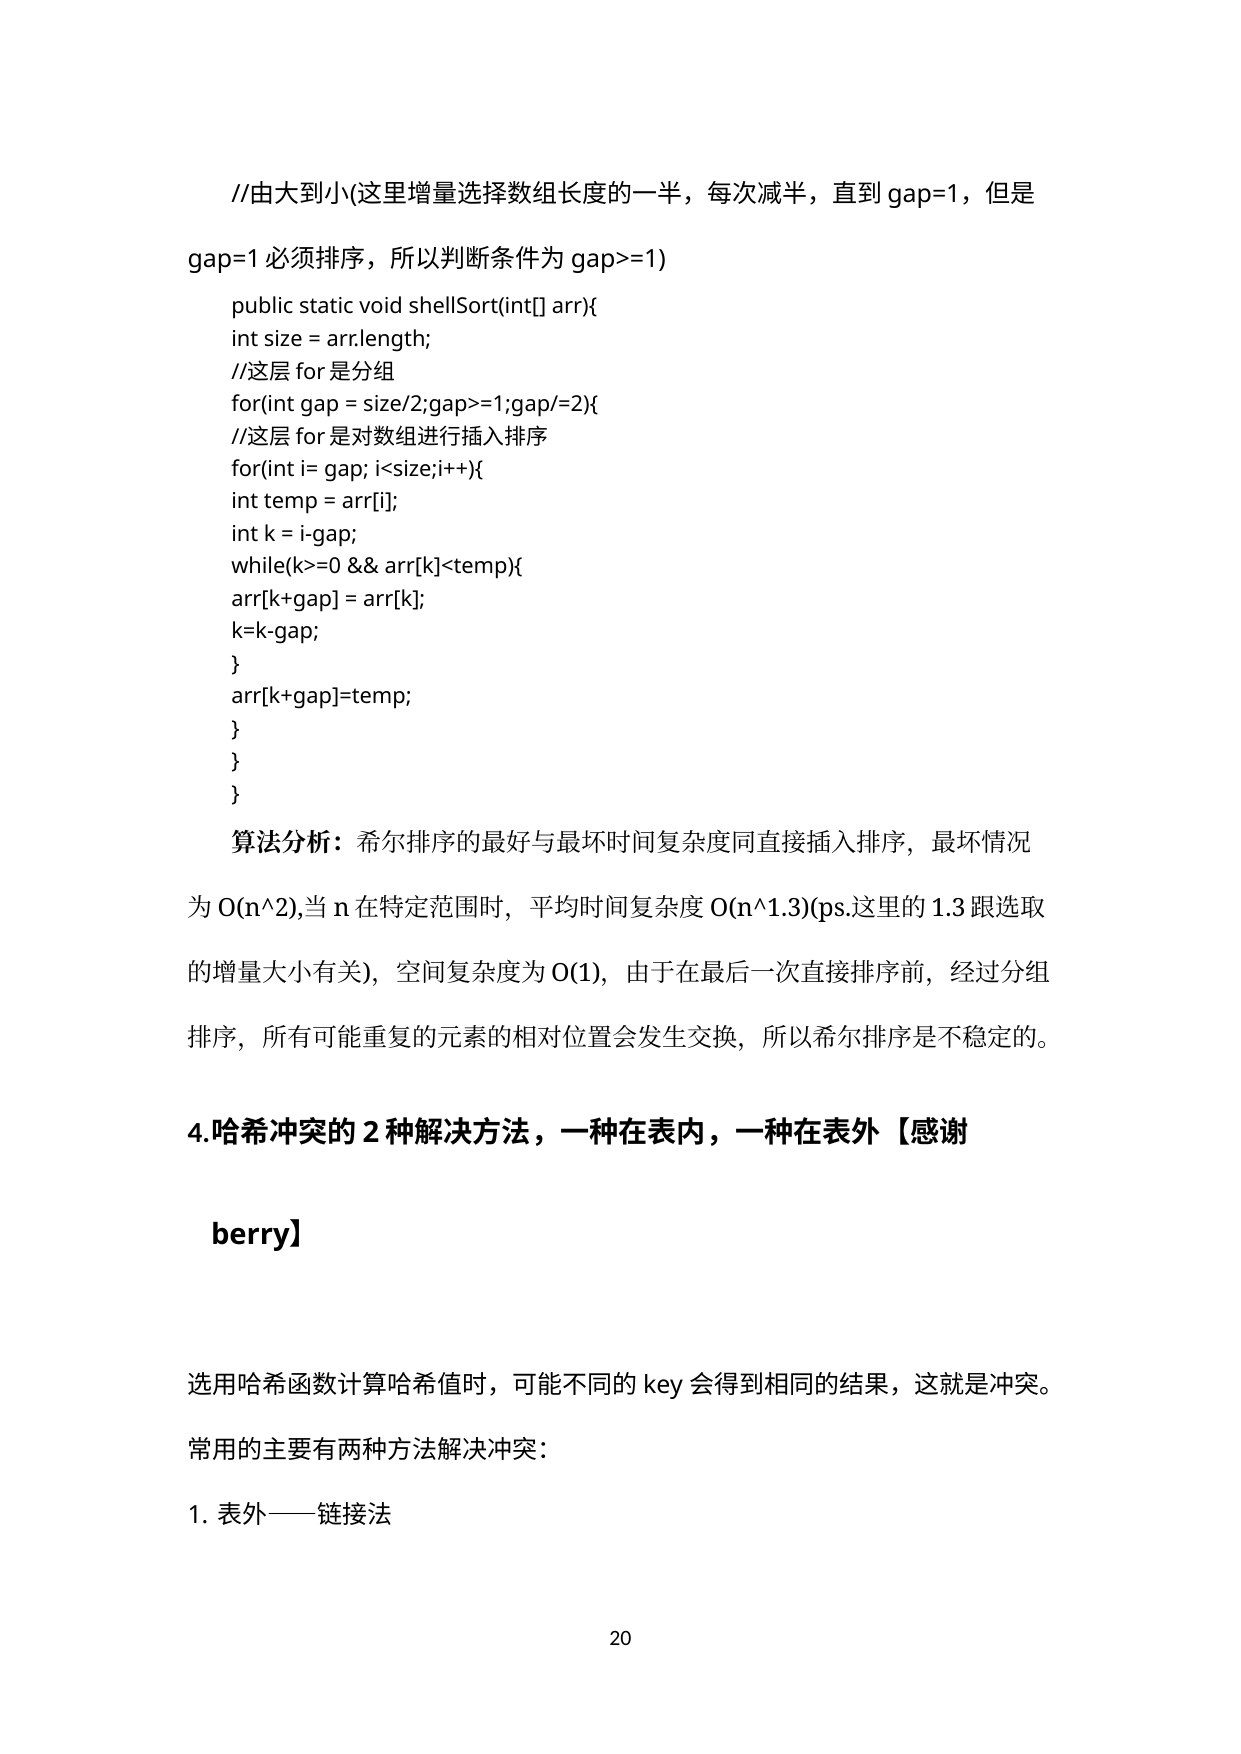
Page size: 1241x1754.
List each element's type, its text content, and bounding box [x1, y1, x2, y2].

text //这层for是对数组进行插入排序 [187, 419, 1053, 451]
text } [187, 776, 1053, 809]
text //由大到小(这里增量选择数组长度的一半，每次减半，直到gap=1，但是gap=1必须排序，所以判断条件为gap>=1) [187, 159, 1053, 289]
text int size = arr.length; [187, 321, 1053, 354]
text } [187, 711, 1053, 744]
text arr[k+gap]=temp; [187, 679, 1053, 711]
text int k = i-gap; [187, 516, 1053, 549]
text arr[k+gap] = arr[k]; [187, 581, 1053, 614]
text } [187, 646, 1053, 679]
list 表外——链接法 [187, 1481, 1053, 1546]
text int temp = arr[i]; [187, 484, 1053, 516]
text for(int gap = size/2;gap>=1;gap/=2){ [187, 386, 1053, 419]
text 选用哈希函数计算哈希值时，可能不同的 key 会得到相同的结果，这就是冲突。 [187, 1351, 1053, 1416]
text 算法分析：希尔排序的最好与最坏时间复杂度同直接插入排序，最坏情况为O(n^2),当n在特定范围时，平均时间复杂度O(n^1.3)(ps.这里的1.3跟选取的增量大小有关)，空间复杂度为O(1)，由于在最后一次直接排序前，经过分组排序，所有可能重复的元素的相对位置会发生交换，所以希尔排序是不稳定的。 [187, 809, 1053, 1069]
subtitle 哈希冲突的2种解决方法，一种在表内，一种在表外【感谢berry】 [187, 1098, 1053, 1264]
text 常用的主要有两种方法解决冲突： [187, 1416, 1053, 1481]
text for(int i= gap; i<size;i++){ [187, 451, 1053, 484]
text //这层for是分组 [187, 354, 1053, 386]
text k=k-gap; [187, 614, 1053, 646]
text } [187, 744, 1053, 776]
text while(k>=0 && arr[k]<temp){ [187, 549, 1053, 581]
text public static void shellSort(int[] arr){ [187, 289, 1053, 321]
